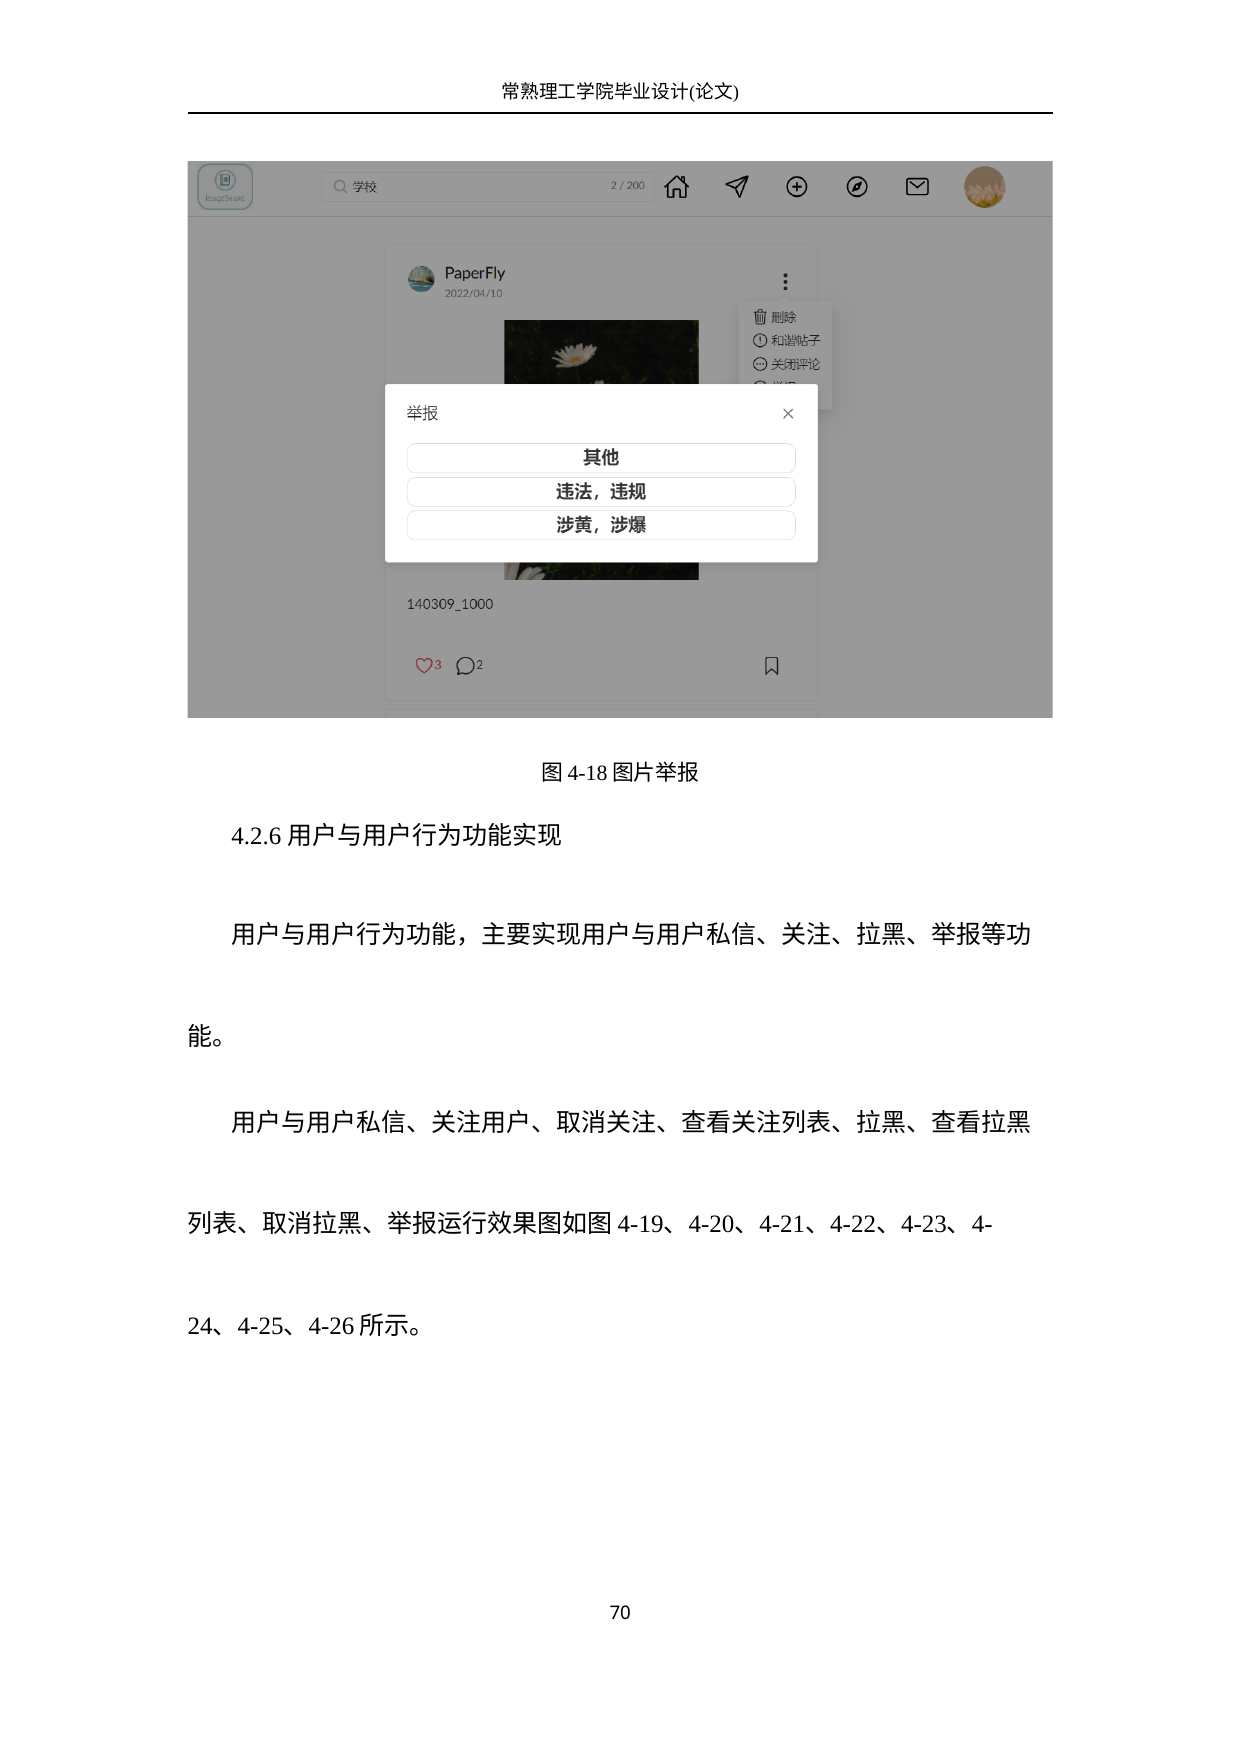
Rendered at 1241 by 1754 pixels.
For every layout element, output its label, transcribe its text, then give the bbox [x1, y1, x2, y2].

text 用户与用户行为功能，主要实现用户与用户私信、关注、拉黑、举报等功能。 [187, 898, 1053, 1068]
picture [187, 161, 1053, 718]
text 图4-18图片举报 [187, 753, 1053, 787]
text 用户与用户私信、关注用户、取消关注、查看关注列表、拉黑、查看拉黑列表、取消拉黑、举报运行效果图如图4-19、4-20、4-21、4-22、4-23、4-24、4-25、4-26所示。 [187, 1086, 1053, 1358]
text 4.2.6 用户与用户行为功能实现 [212, 800, 1028, 868]
